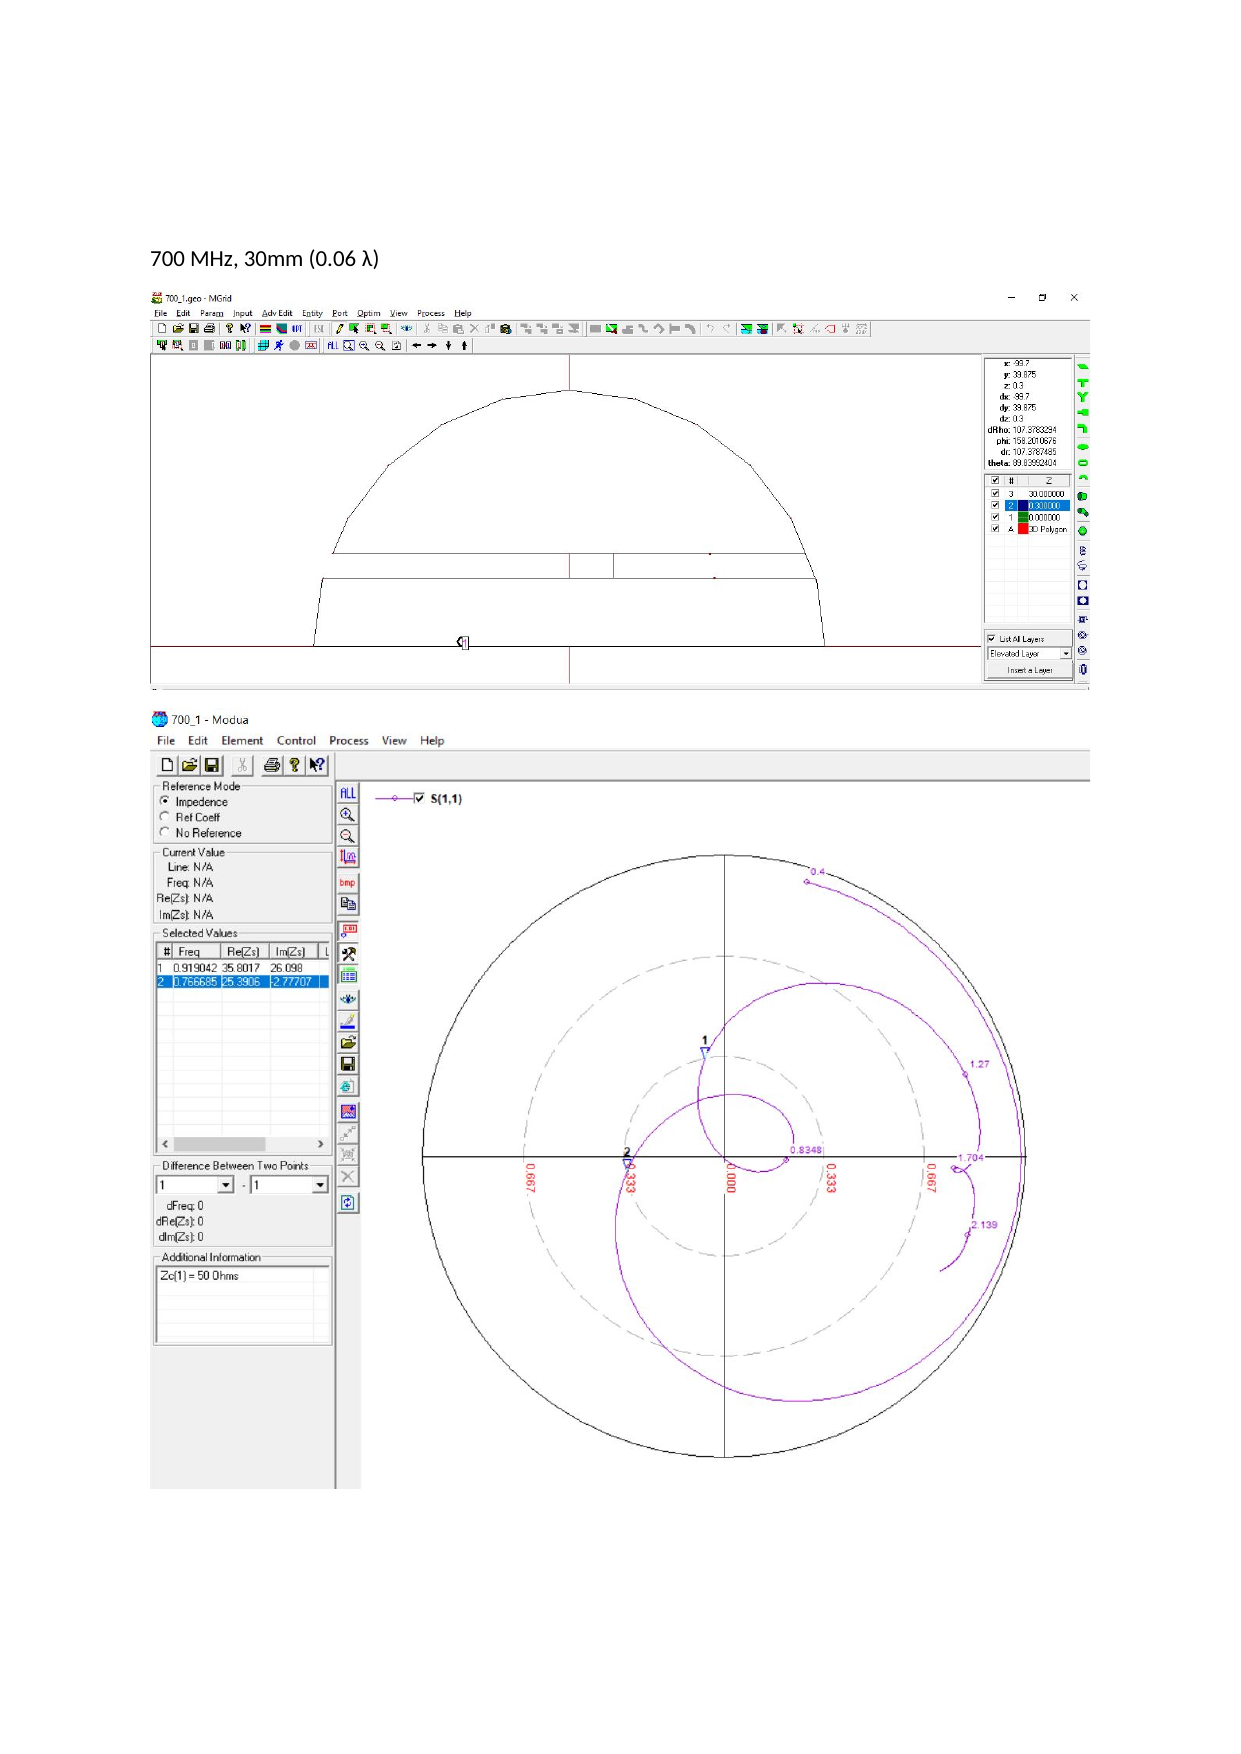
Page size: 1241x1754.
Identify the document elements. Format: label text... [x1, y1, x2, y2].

text 700 MHz, 30mm (0.06 λ) [150, 244, 1090, 272]
picture [150, 290, 1091, 690]
picture [150, 708, 1091, 1489]
